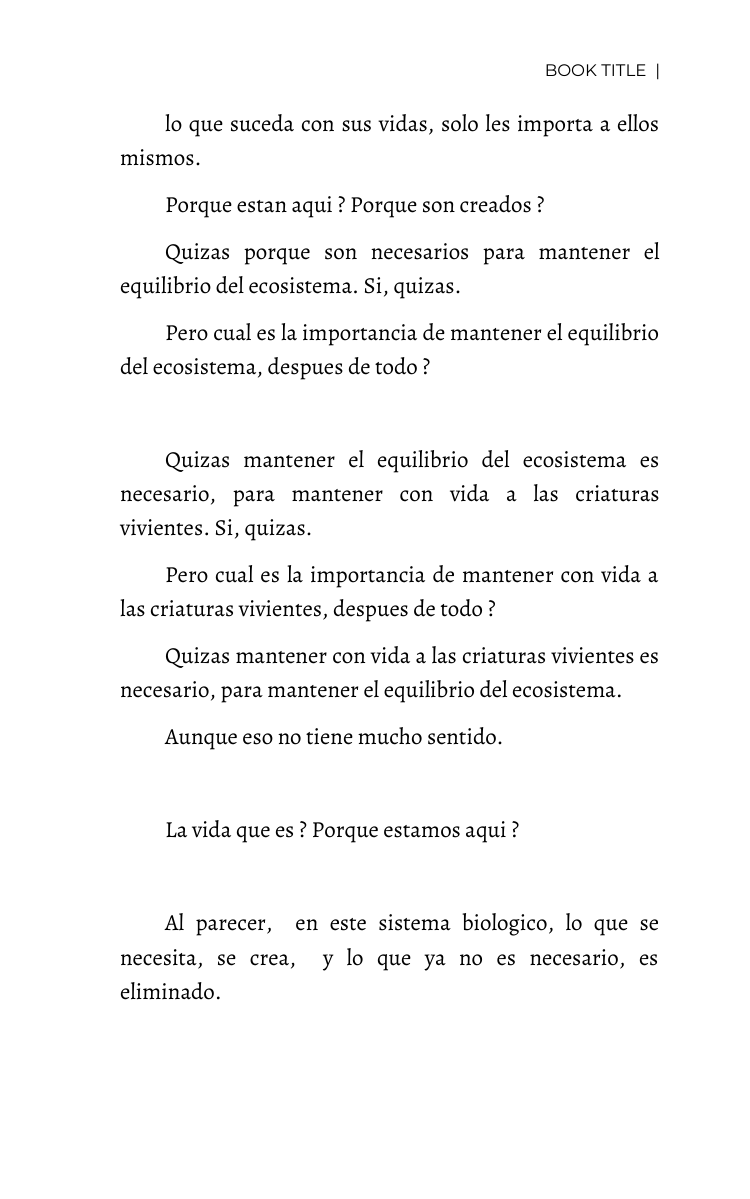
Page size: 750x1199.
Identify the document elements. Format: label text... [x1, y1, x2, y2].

text La vida que es ? Porque estamos aqui ? [120, 814, 660, 845]
text Aunque eso no tiene mucho sentido. [120, 721, 660, 752]
text Quizas mantener el equilibrio del ecosistema es necesario, para mantener con vida a las criaturas vivientes. Si, quizas. [120, 444, 660, 543]
text Quizas porque son necesarios para mantener el equilibrio del ecosistema. Si, quizas. [120, 236, 660, 301]
text Porque estan aqui ? Porque son creados ? [120, 189, 660, 220]
text lo que suceda con sus vidas, solo les importa a ellos mismos. [120, 108, 660, 173]
text Pero cual es la importancia de mantener el equilibrio del ecosistema, despues de todo ? [120, 317, 660, 382]
text Quizas mantener con vida a las criaturas vivientes es necesario, para mantener el equilibrio del ecosistema. [120, 640, 660, 705]
text Al parecer, en este sistema biologico, lo que se necesita, se crea, y lo que ya no es necesario, es eliminado. [120, 907, 660, 1007]
text Pero cual es la importancia de mantener con vida a las criaturas vivientes, despues de todo ? [120, 559, 660, 624]
